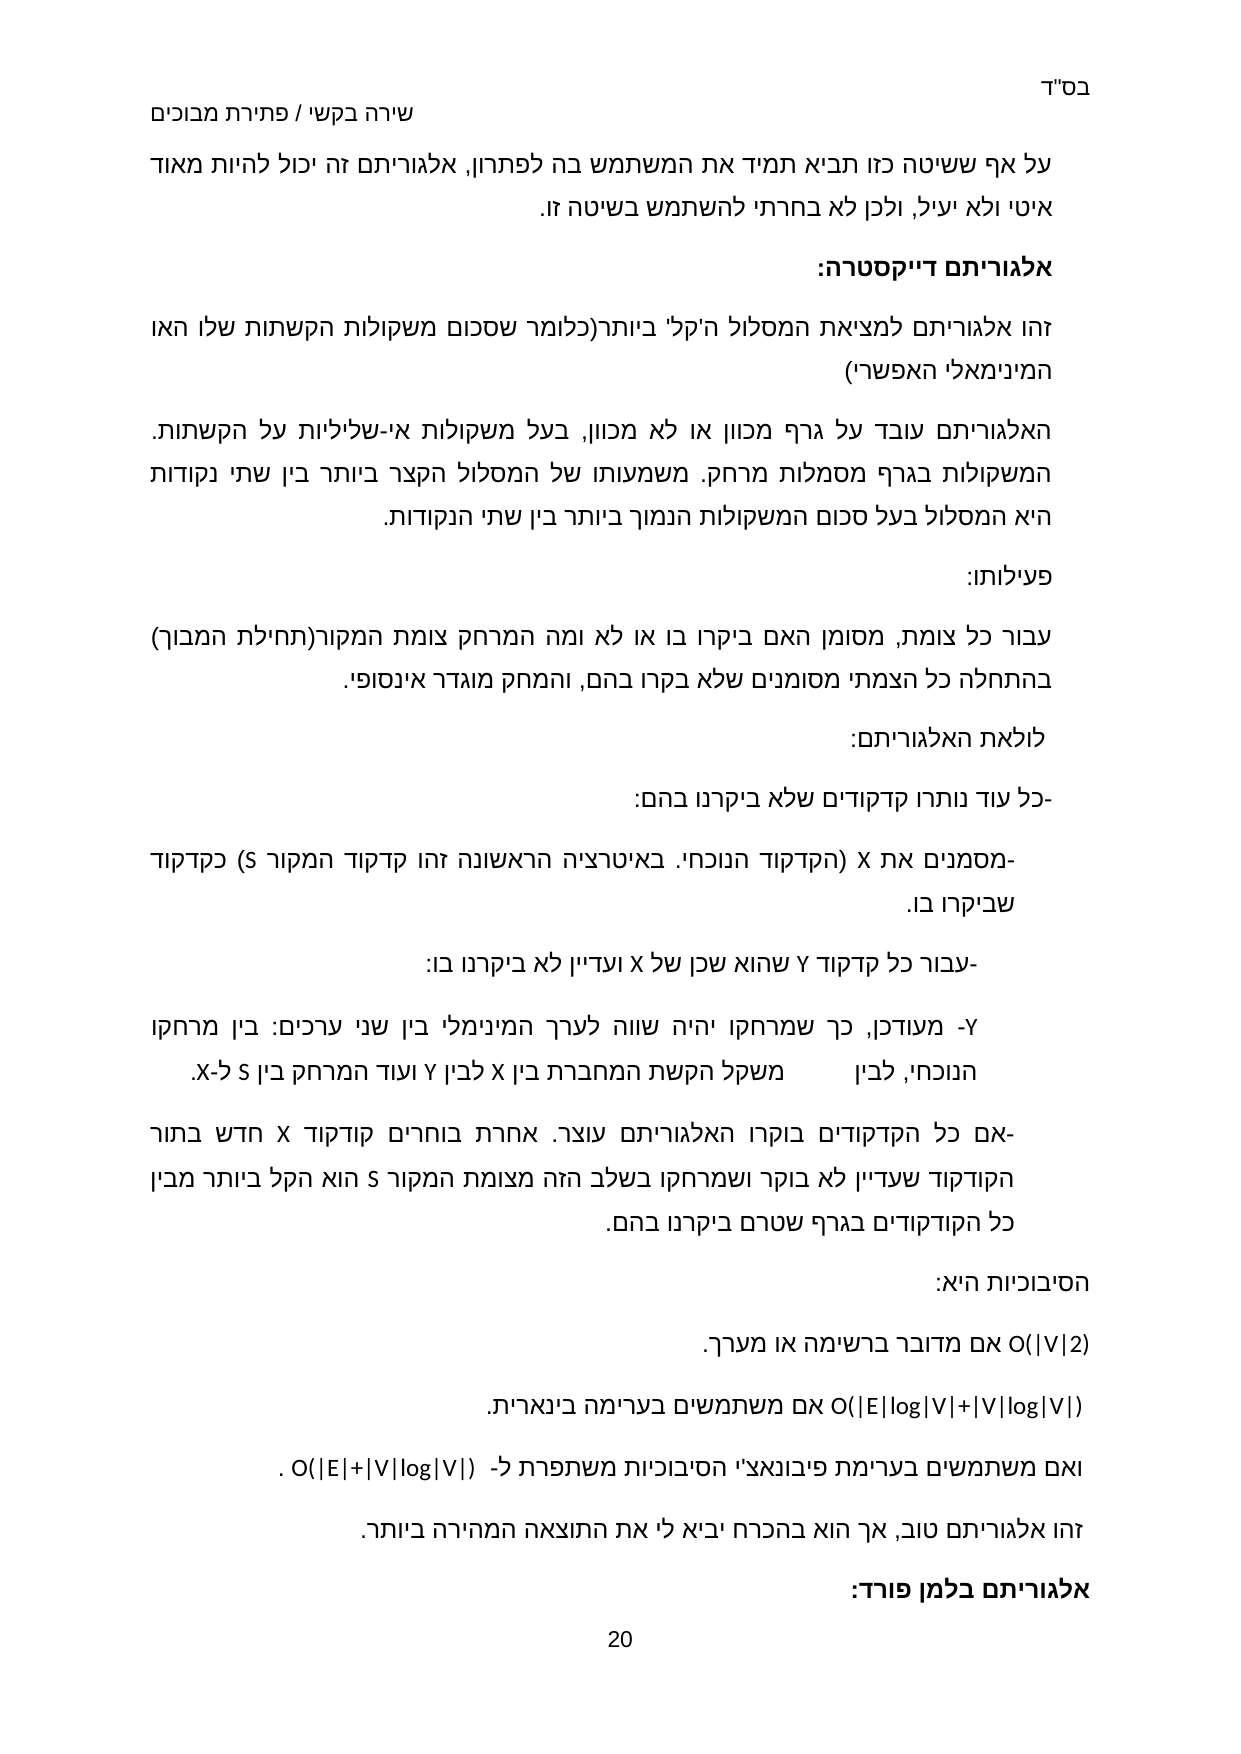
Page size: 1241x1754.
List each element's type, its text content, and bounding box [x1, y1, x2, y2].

text O(|V|2) אם מדובר ברשימה או מערך. [150, 1328, 1090, 1358]
text האלגוריתם עובד על גרף מכוון או לא מכוון, בעל משקולות אי-שליליות על הקשתות. המשקולות בגרף מסמלות מרחק. משמעותו של המסלול הקצר ביותר בין שתי נקודות היא המסלול בעל סכום המשקולות הנמוך ביותר בין שתי הנקודות. [150, 416, 1053, 531]
text זהו אלגוריתם למציאת המסלול ה'קל' ביותר(כלומר שסכום משקולות הקשתות שלו האו המינימאלי האפשרי) [150, 313, 1053, 384]
text זהו אלגוריתם טוב, אך הוא בהכרח יביא לי את התוצאה המהירה ביותר. [150, 1515, 1090, 1544]
text -עבור כל קדקוד Y שהוא שכן של X ועדיין לא ביקרנו בו: [150, 949, 1015, 979]
text פעילותו: [150, 562, 1053, 590]
text על אף ששיטה כזו תביא תמיד את המשתמש בה לפתרון, אלגוריתם זה יכול להיות מאוד איטי ולא יעיל, ולכן לא בחרתי להשתמש בשיטה זו. [150, 150, 1053, 222]
text O(|E|log|V|+|V|log|V|) אם משתמשים בערימה בינארית. [150, 1390, 1090, 1421]
text לולאת האלגוריתם: [150, 724, 1053, 753]
text אלגוריתם בלמן פורד: [150, 1575, 1090, 1603]
text -מסמנים את X (הקדקוד הנוכחי. באיטרציה הראשונה זהו קדקוד המקור S) כקדקוד שביקרו בו. [150, 844, 1015, 918]
text Y- מעודכן, כך שמרחקו יהיה שווה לערך המינימלי בין שני ערכים: בין מרחקו הנוכחי, לבין משקל הקשת המחברת בין X לבין Y ועוד המרחק בין S ל-X. [150, 1011, 978, 1086]
text -אם כל הקדקודים בוקרו האלגוריתם עוצר. אחרת בוחרים קודקוד X חדש בתור הקודקוד שעדיין לא בוקר ושמרחקו בשלב הזה מצומת המקור S הוא הקל ביותר מבין כל הקודקודים בגרף שטרם ביקרנו בהם. [150, 1118, 1015, 1237]
text הסיבוכיות היא: [150, 1268, 1090, 1297]
text אלגוריתם דייקסטרה: [150, 253, 1053, 282]
text עבור כל צומת, מסומן האם ביקרו בו או לא ומה המרחק צומת המקור(תחילת המבוך) בהתחלה כל הצמתי מסומנים שלא בקרו בהם, והמחק מוגדר אינסופי. [150, 621, 1053, 693]
text -כל עוד נותרו קדקודים שלא ביקרנו בהם: [150, 784, 1053, 813]
text ואם משתמשים בערימת פיבונאצ'י הסיבוכיות משתפרת ל- O(|E|+|V|log|V|) . [150, 1452, 1090, 1483]
